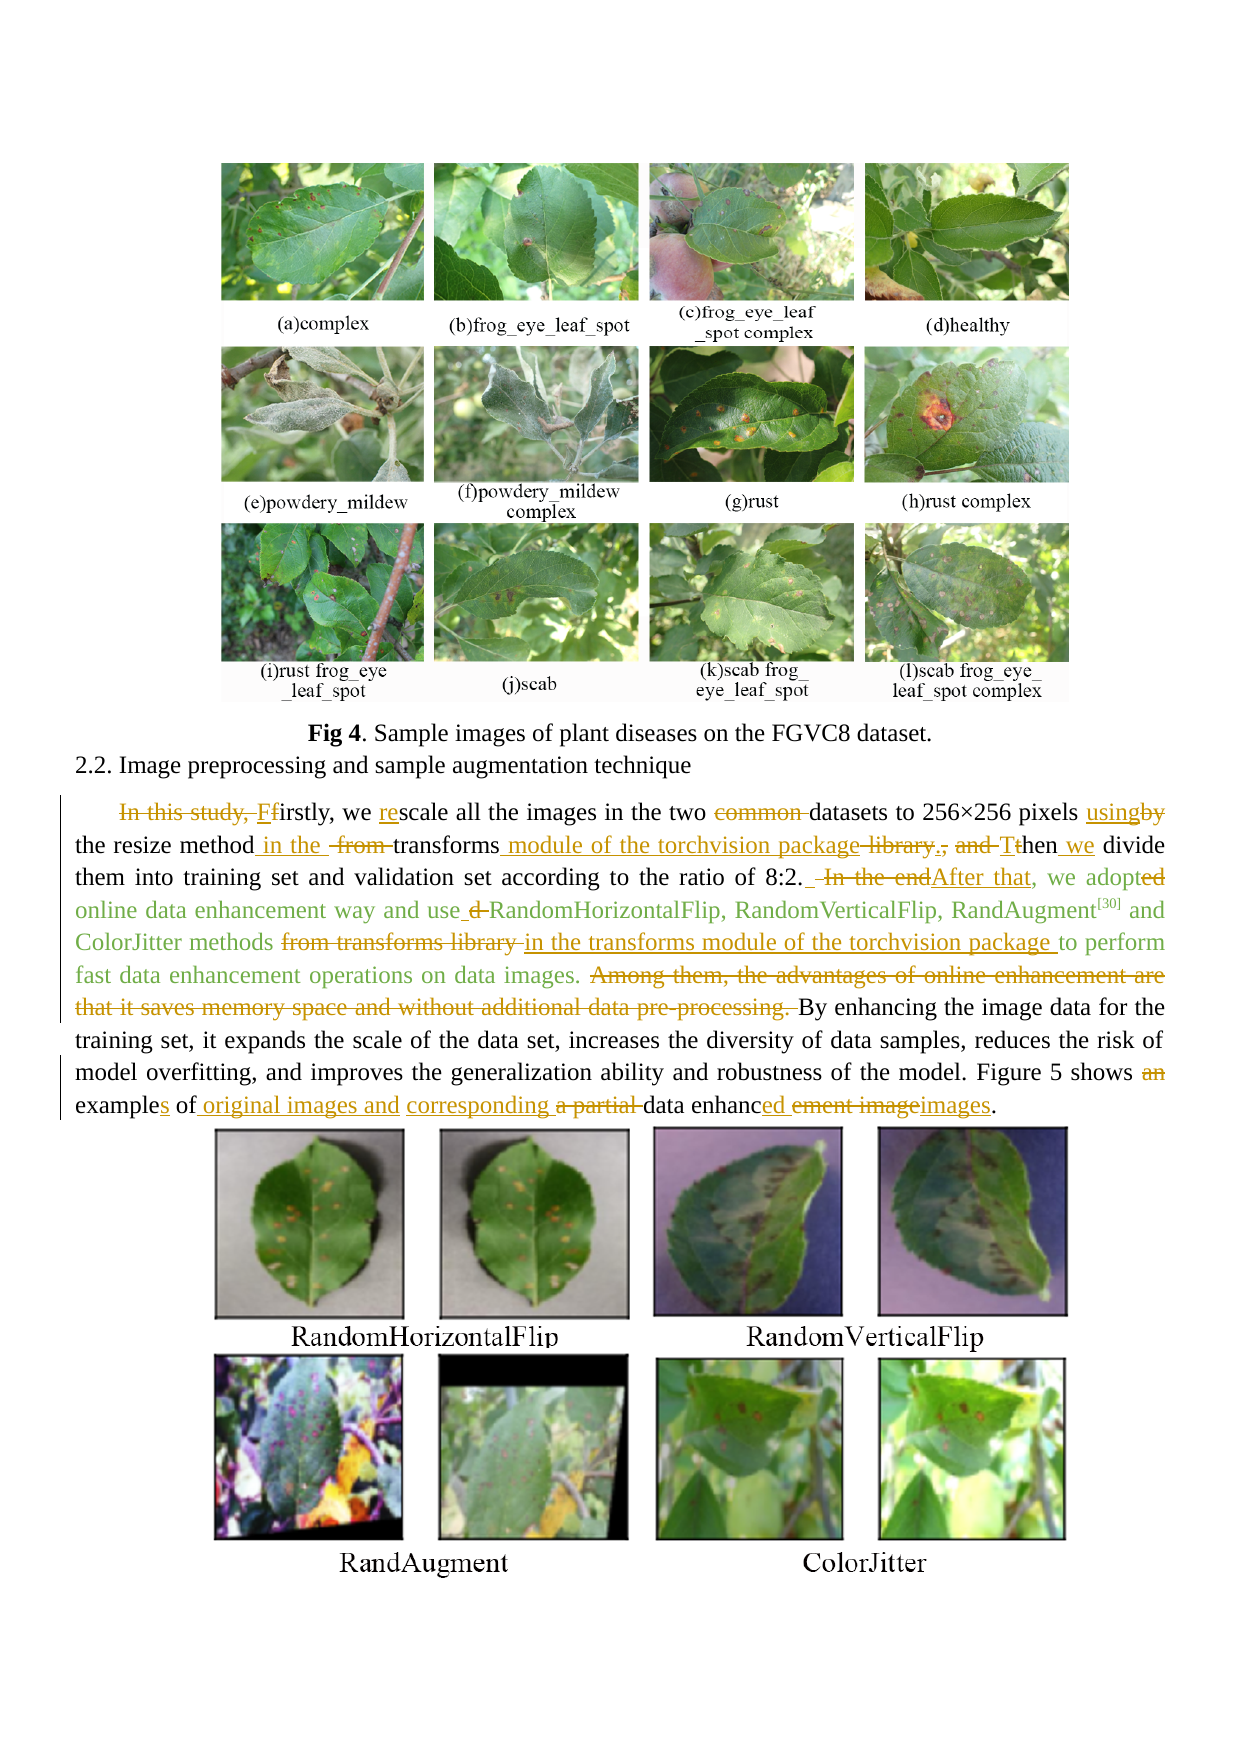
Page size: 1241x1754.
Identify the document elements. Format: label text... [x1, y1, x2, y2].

subtitle 2.2. Image preprocessing and sample augmentation technique [75, 748, 1165, 781]
picture [221, 163, 1069, 702]
text irstly, we scale all the images in the two datasets to 256×256 pixels the resize methodtransforms hen divide them into training set and validation set according to the ratio of 8:2., we adopt online data enhancement way and useRandomHorizontalFlip, RandomVerticalFlip, RandAugment[30] and ColorJitter methods to perform fast data enhancement operations on data images. By enhancing the image data for the training set, it expands the scale of the data set, increases the diversity of data samples, reduces the risk of model overfitting, and improves the generalization ability and robustness of the model. Figure 5 shows example of data enhanc. [75, 795, 1165, 1120]
text Fig 4. Sample images of plant diseases on the FGVC8 dataset. [75, 716, 1165, 748]
picture [209, 1120, 1075, 1579]
